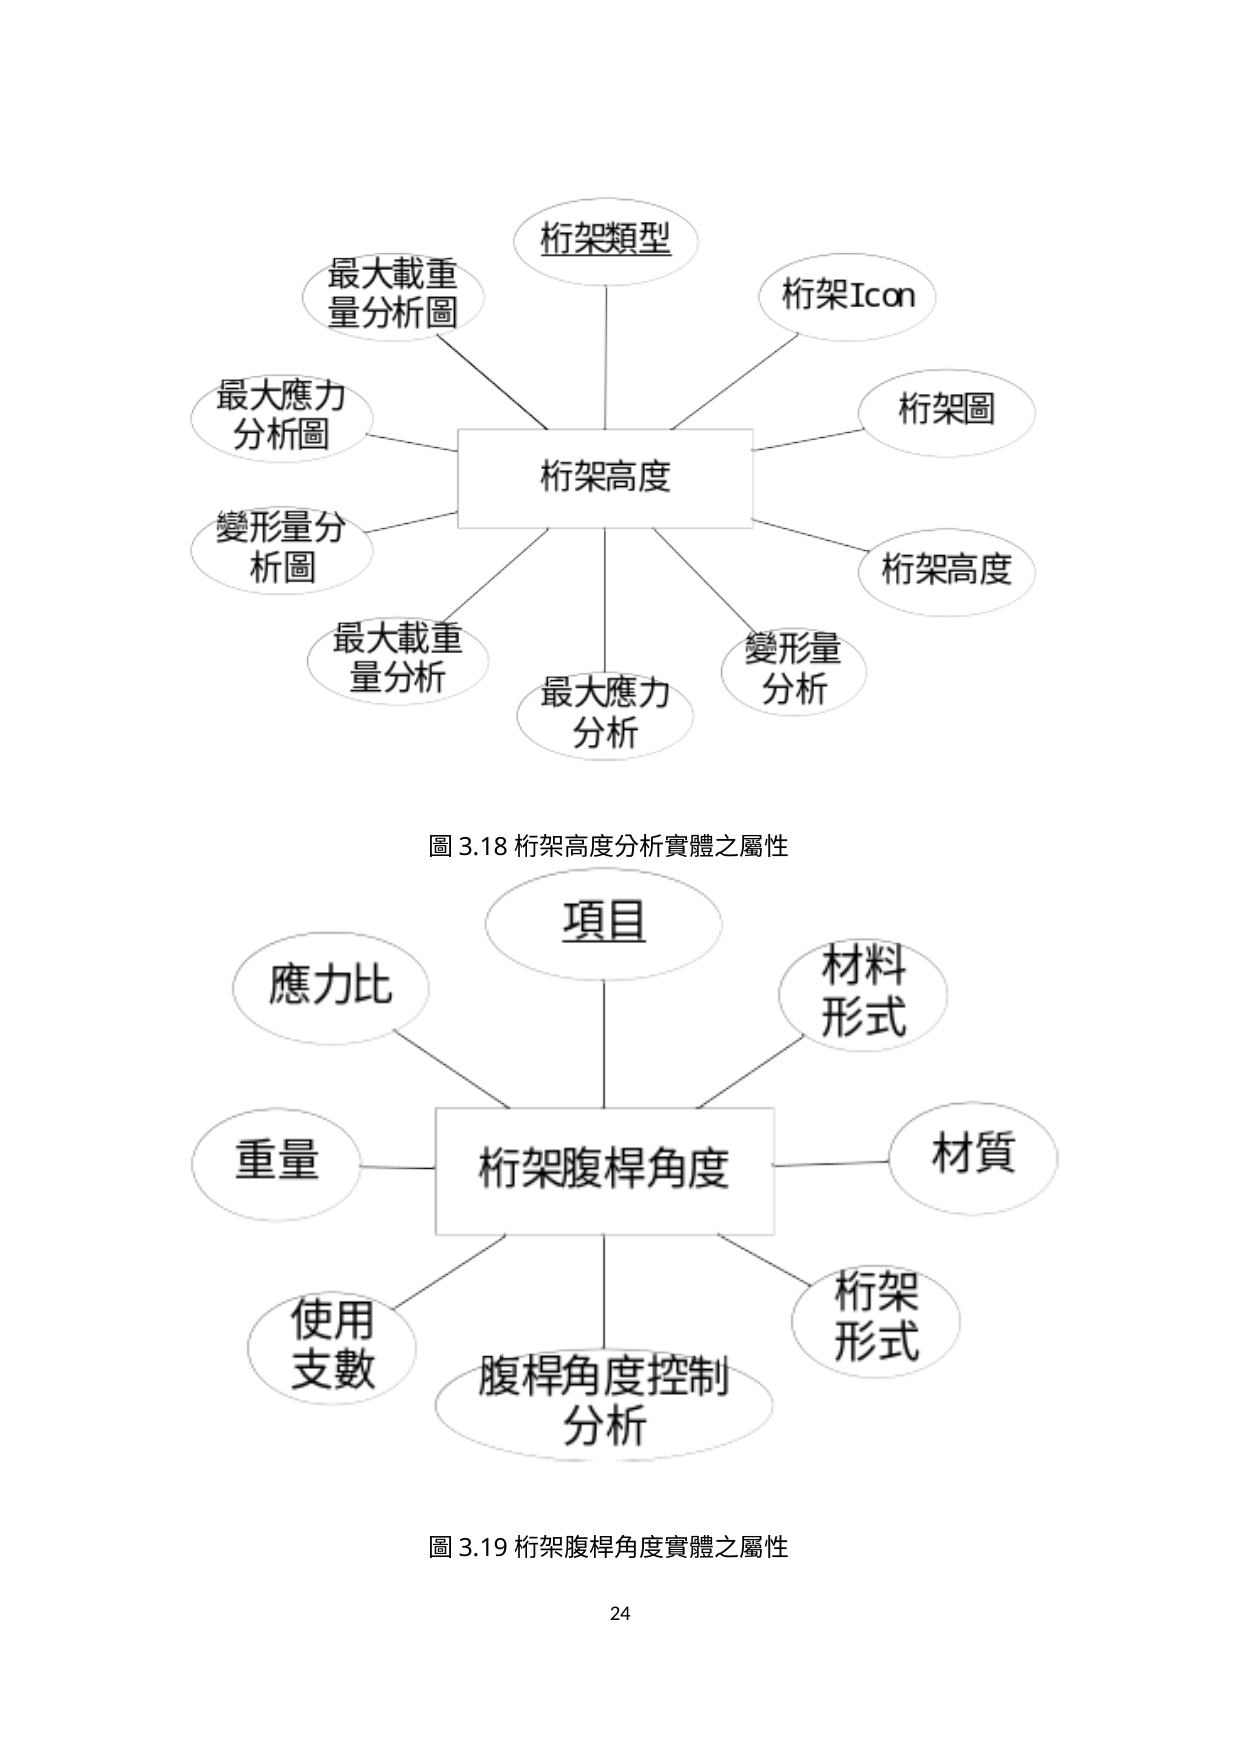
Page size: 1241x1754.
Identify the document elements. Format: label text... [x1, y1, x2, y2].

table_cell [176, 863, 1041, 1527]
table_cell [176, 163, 1041, 826]
table_cell 圖3.19 桁架腹桿角度實體之屬性 [176, 1527, 1041, 1564]
table_cell 圖3.18 桁架高度分析實體之屬性 [176, 826, 1041, 863]
